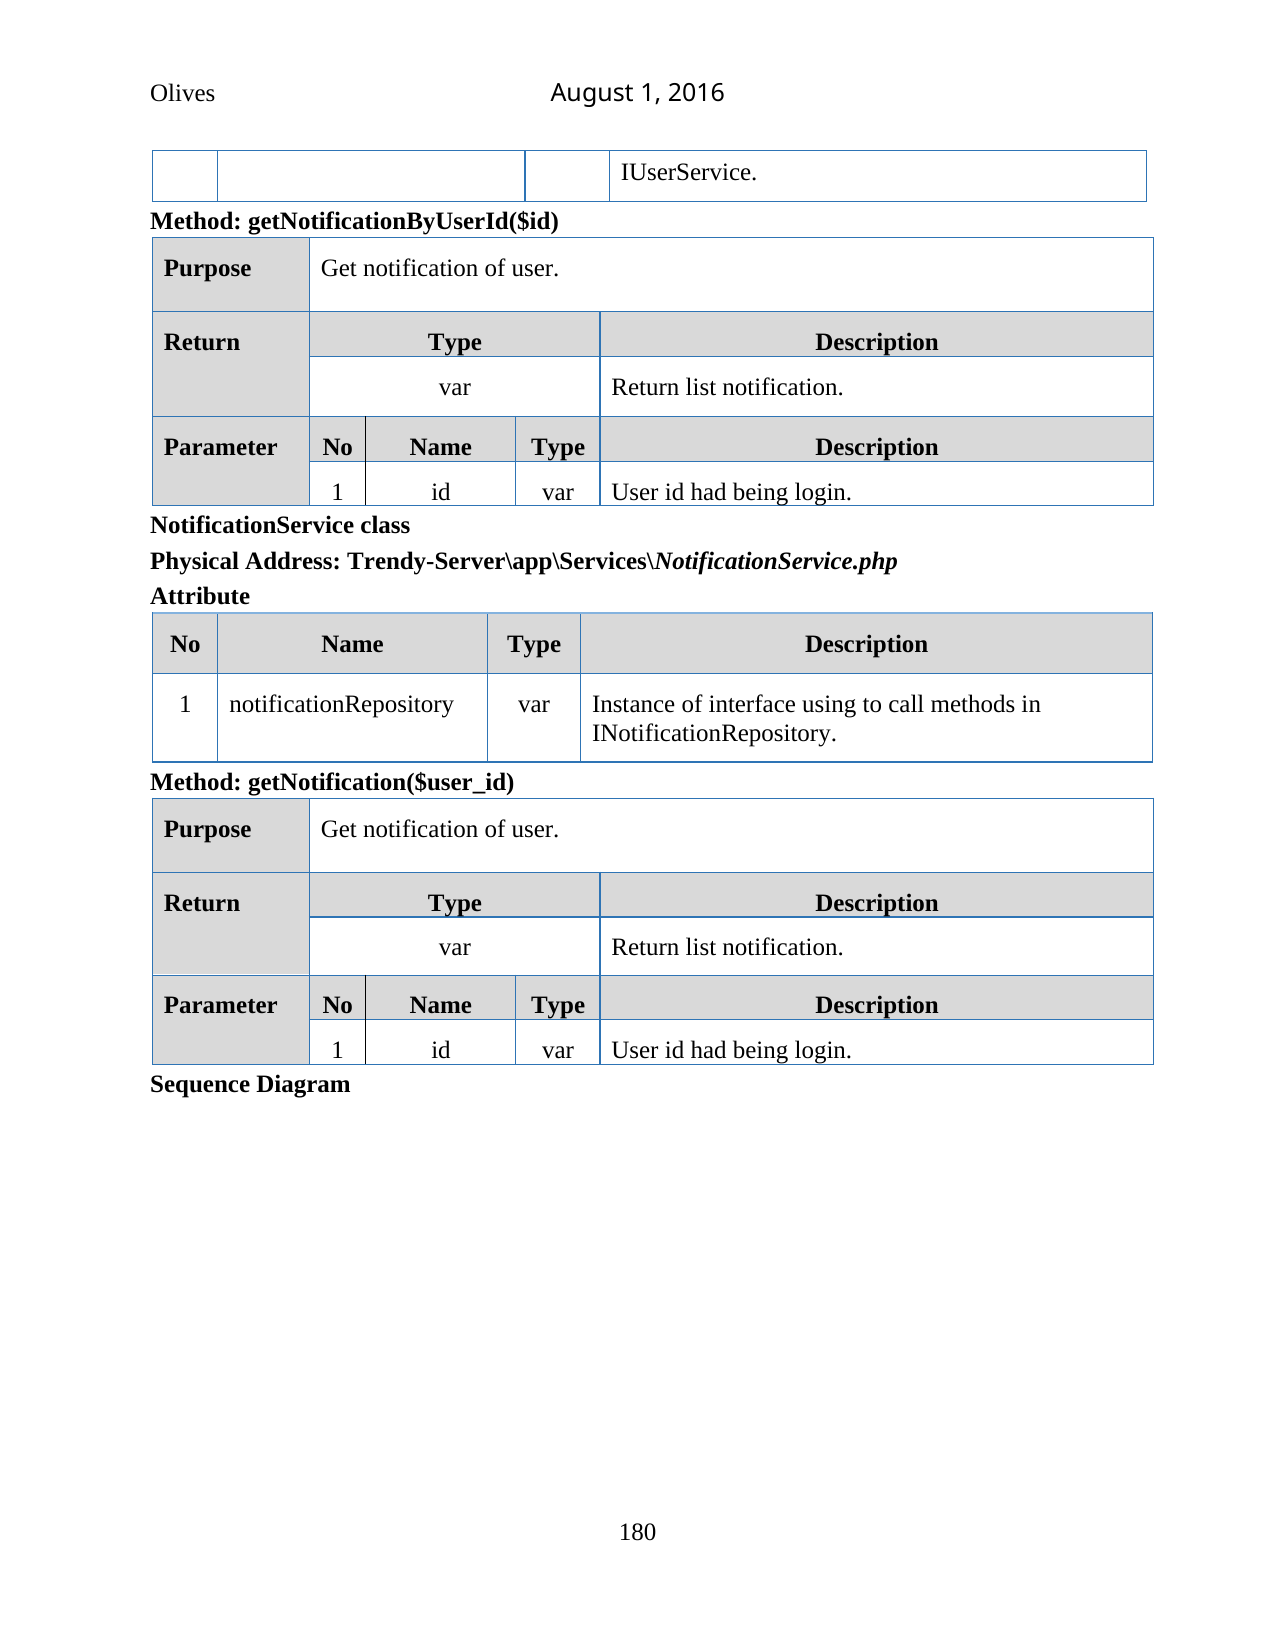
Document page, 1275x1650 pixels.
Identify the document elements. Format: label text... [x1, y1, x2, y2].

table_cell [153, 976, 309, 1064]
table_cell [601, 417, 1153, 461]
subtitle Method: getNotification($user_id) [150, 767, 1125, 795]
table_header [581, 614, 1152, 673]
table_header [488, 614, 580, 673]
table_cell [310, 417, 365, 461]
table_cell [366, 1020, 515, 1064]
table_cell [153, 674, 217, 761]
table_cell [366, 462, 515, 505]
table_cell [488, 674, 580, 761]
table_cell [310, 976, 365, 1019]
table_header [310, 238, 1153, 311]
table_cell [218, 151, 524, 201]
subtitle Method: getNotificationByUserId($id) [150, 206, 1125, 235]
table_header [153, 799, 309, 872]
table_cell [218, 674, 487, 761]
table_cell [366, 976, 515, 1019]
subtitle Physical Address: Trendy-Server\app\Services\NotificationService.php [150, 546, 1125, 574]
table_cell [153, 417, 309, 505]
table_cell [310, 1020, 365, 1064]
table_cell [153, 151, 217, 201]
subtitle NotificationService class [150, 511, 1125, 539]
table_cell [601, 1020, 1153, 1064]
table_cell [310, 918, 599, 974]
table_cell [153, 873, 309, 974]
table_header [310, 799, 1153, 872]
subtitle Attribute [150, 581, 1125, 610]
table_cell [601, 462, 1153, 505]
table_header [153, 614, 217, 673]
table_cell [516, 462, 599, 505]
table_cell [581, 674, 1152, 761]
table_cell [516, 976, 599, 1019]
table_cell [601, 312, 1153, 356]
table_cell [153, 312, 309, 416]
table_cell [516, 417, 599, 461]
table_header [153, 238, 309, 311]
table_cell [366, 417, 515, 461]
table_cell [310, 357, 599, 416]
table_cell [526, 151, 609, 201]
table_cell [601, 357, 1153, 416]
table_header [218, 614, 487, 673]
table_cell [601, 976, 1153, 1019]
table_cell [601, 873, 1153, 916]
subtitle Sequence Diagram [150, 1069, 1125, 1098]
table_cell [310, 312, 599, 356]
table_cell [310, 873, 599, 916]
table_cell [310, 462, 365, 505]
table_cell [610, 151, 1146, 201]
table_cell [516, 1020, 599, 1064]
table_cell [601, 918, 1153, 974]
